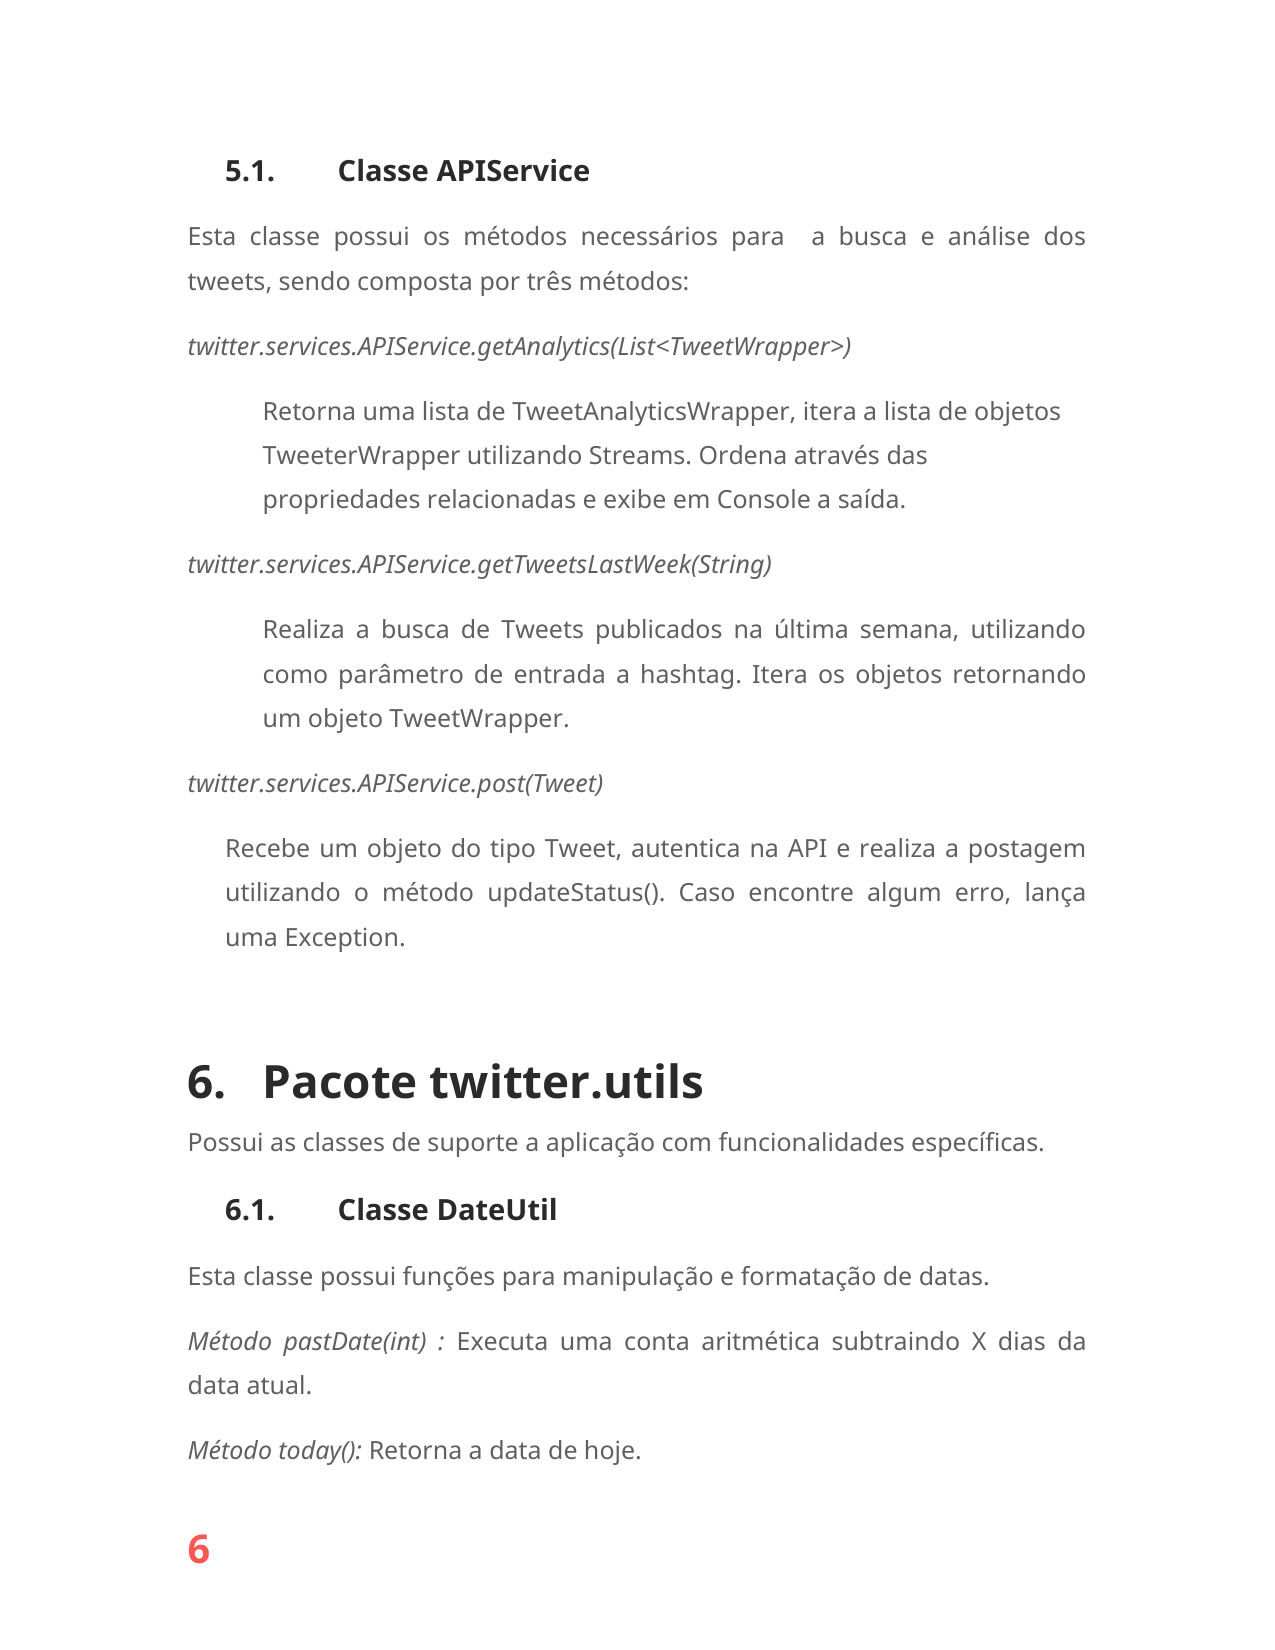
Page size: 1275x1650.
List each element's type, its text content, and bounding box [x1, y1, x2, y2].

subtitle Classe APIService [225, 150, 1087, 190]
text Possui as classes de suporte a aplicação com funcionalidades específicas. [187, 1124, 1087, 1158]
text twitter.services.APIService.getAnalytics(List<TweetWrapper>) [187, 328, 1087, 362]
text Recebe um objeto do tipo Tweet, autentica na API e realiza a postagem utilizando o método updateStatus(). Caso encontre algum erro, lança uma Exception. [225, 831, 1087, 953]
text Método today(): Retorna a data de hoje. [187, 1433, 1087, 1467]
subtitle Classe DateUtil [225, 1189, 1087, 1229]
subtitle Pacote twitter.utils [187, 1049, 1087, 1112]
text Método pastDate(int) : Executa uma conta aritmética subtraindo X dias da data atual. [187, 1323, 1087, 1402]
text Esta classe possui os métodos necessários para a busca e análise dos tweets, sendo composta por três métodos: [187, 219, 1087, 297]
text Esta classe possui funções para manipulação e formatação de datas. [187, 1258, 1087, 1292]
text Realiza a busca de Tweets publicados na última semana, utilizando como parâmetro de entrada a hashtag. Itera os objetos retornando um objeto TweetWrapper. [262, 612, 1087, 735]
text Retorna uma lista de TweetAnalyticsWrapper, itera a lista de objetos TweeterWrapper utilizando Streams. Ordena através das propriedades relacionadas e exibe em Console a saída. [262, 393, 1087, 516]
text twitter.services.APIService.getTweetsLastWeek(String) [187, 547, 1087, 581]
text twitter.services.APIService.post(Tweet) [187, 766, 1087, 800]
